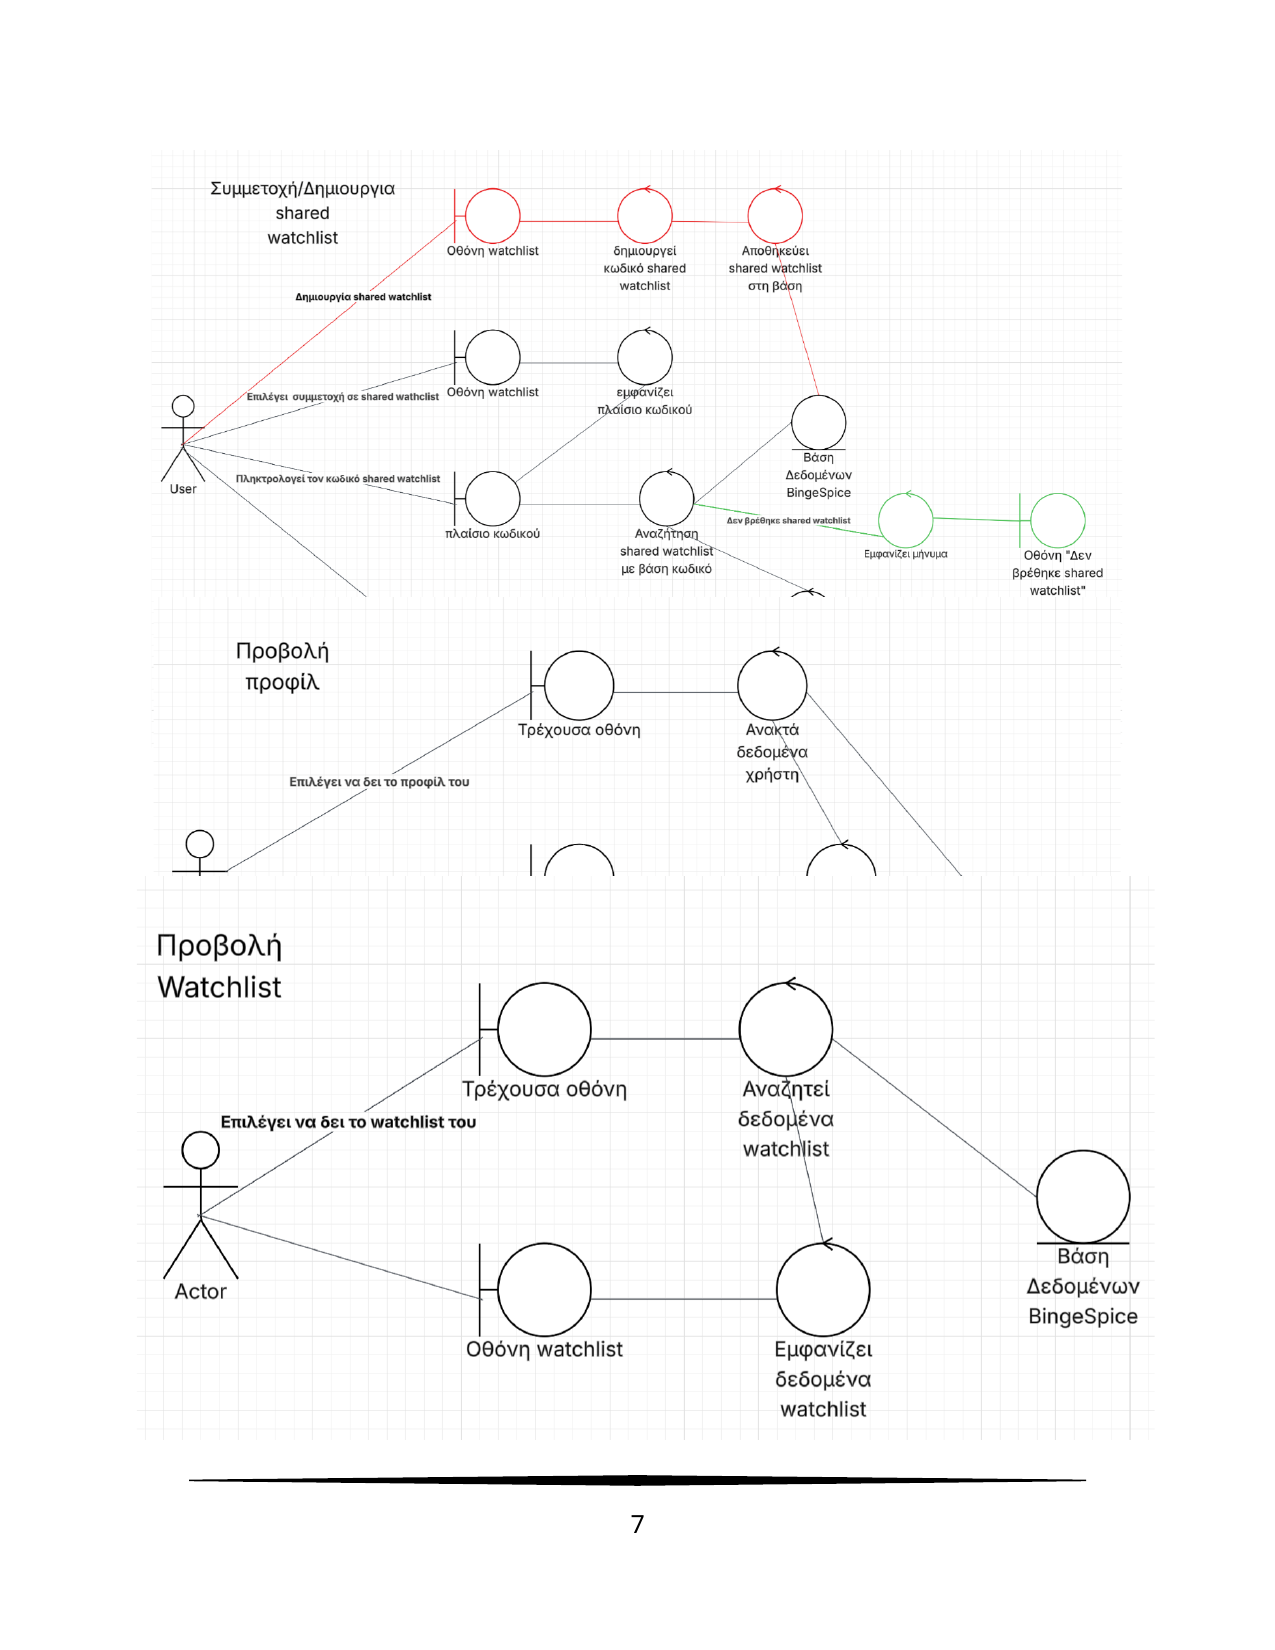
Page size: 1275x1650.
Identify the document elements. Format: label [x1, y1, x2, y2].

picture [136, 150, 1154, 1439]
